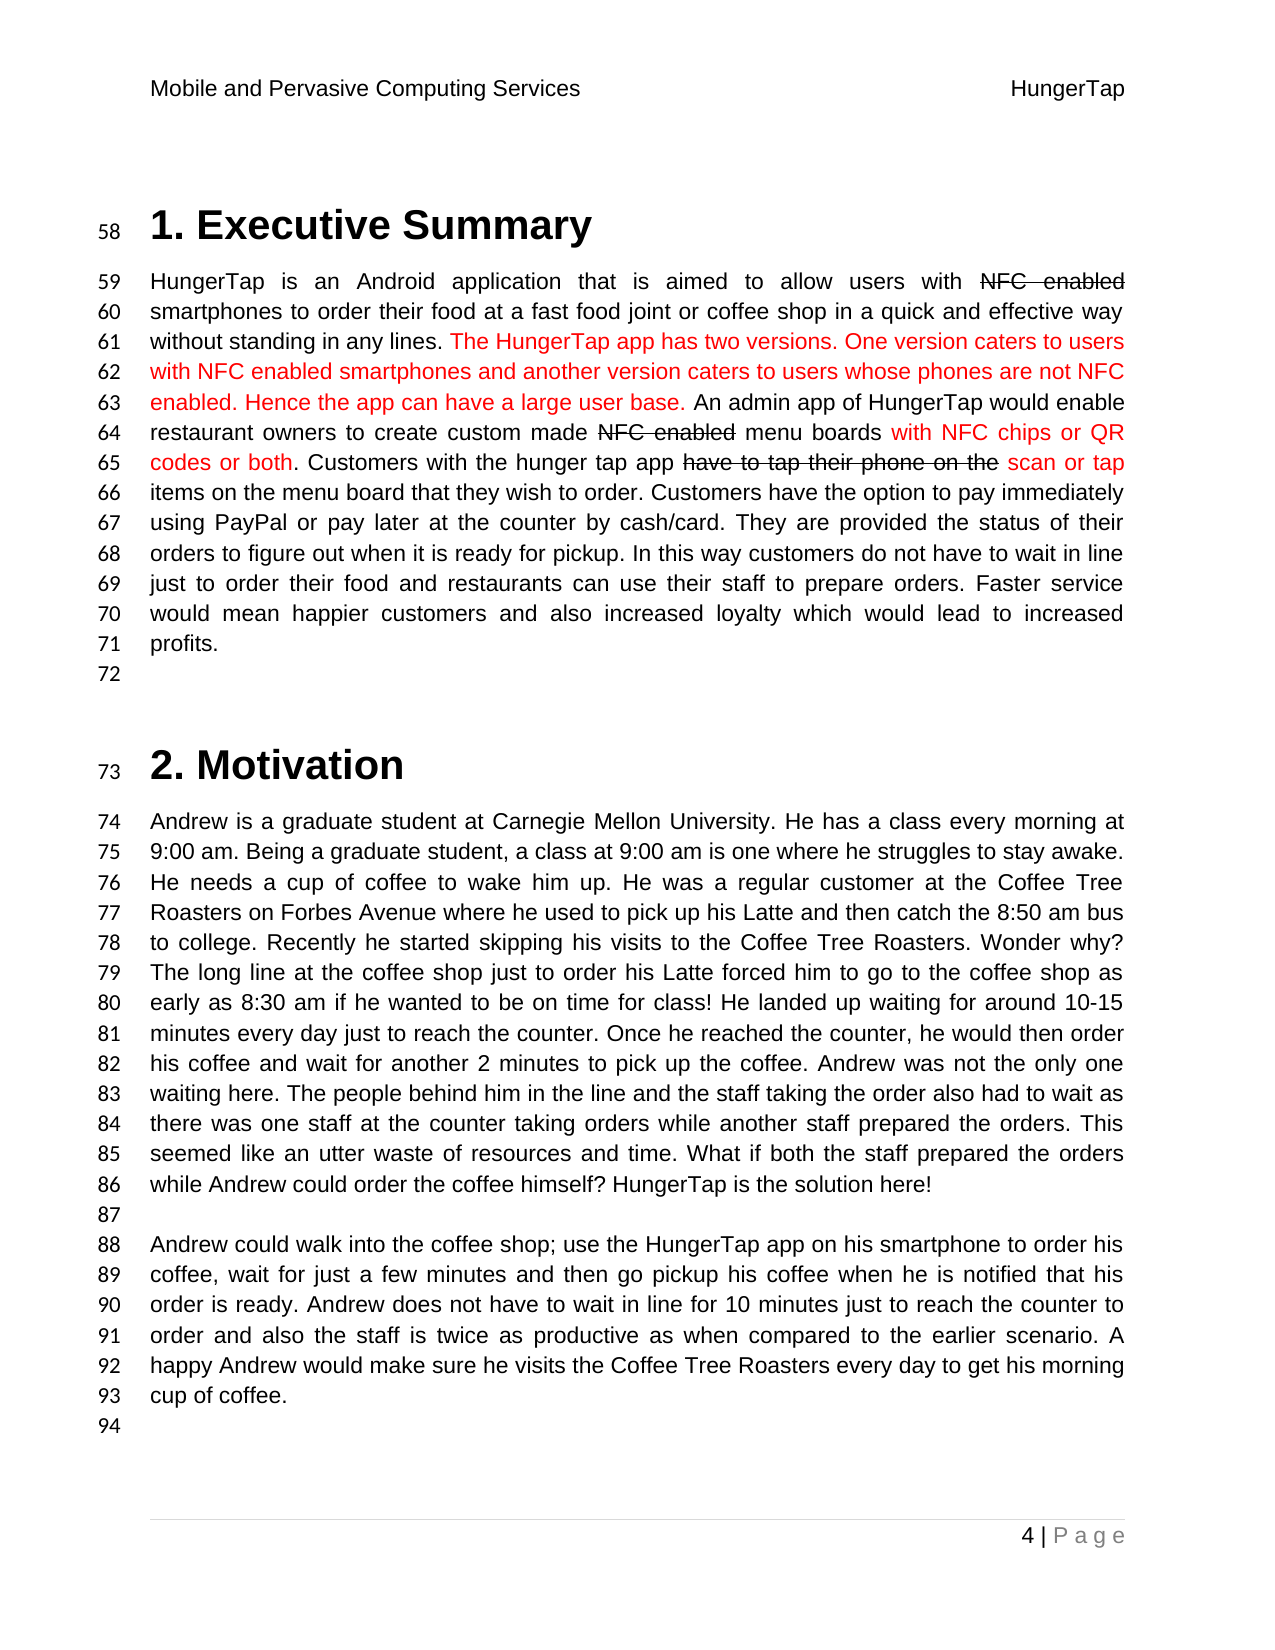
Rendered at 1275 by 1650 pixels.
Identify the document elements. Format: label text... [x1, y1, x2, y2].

subtitle 1. Executive Summary [150, 200, 1125, 248]
subtitle 2. Motivation [150, 741, 1125, 788]
text HungerTap is an Android application that is aimed to allow users with NFC enabled smartphones to order their food at a fast food joint or coffee shop in a quick and effective way without standing in any lines. The HungerTap app has two versions. One version caters to users with NFC enabled smartphones and another version caters to users whose phones are not NFC enabled. Hence the app can have a large user base. An admin app of HungerTap would enable restaurant owners to create custom made NFC enabled menu boards with NFC chips or QR codes or both. Customers with the hunger tap app have to tap their phone on the scan or tap items on the menu board that they wish to order. Customers have the option to pay immediately using PayPal or pay later at the counter by cash/card. They are provided the status of their orders to figure out when it is ready for pickup. In this way customers do not have to wait in line just to order their food and restaurants can use their staff to prepare orders. Faster service would mean happier customers and also increased loyalty which would lead to increased profits. [150, 268, 1125, 656]
text Andrew could walk into the coffee shop; use the HungerTap app on his smartphone to order his coffee, wait for just a few minutes and then go pickup his coffee when he is notified that his order is ready. Andrew does not have to wait in line for 10 minutes just to reach the counter to order and also the staff is twice as productive as when compared to the earlier scenario. A happy Andrew would make sure he visits the Coffee Tree Roasters every day to get his morning cup of coffee. [150, 1231, 1125, 1408]
text Andrew is a graduate student at Carnegie Mellon University. He has a class every morning at 9:00 am. Being a graduate student, a class at 9:00 am is one where he struggles to stay awake. He needs a cup of coffee to wake him up. He was a regular customer at the Coffee Tree Roasters on Forbes Avenue where he used to pick up his Latte and then catch the 8:50 am bus to college. Recently he started skipping his visits to the Coffee Tree Roasters. Wonder why? The long line at the coffee shop just to order his Latte forced him to go to the coffee shop as early as 8:30 am if he wanted to be on time for class! He landed up waiting for around 10-15 minutes every day just to reach the counter. Once he reached the counter, he would then order his coffee and wait for another 2 minutes to pick up the coffee. Andrew was not the only one waiting here. The people behind him in the line and the staff taking the order also had to wait as there was one staff at the counter taking orders while another staff prepared the orders. This seemed like an utter waste of resources and time. What if both the staff prepared the orders while Andrew could order the coffee himself? HungerTap is the solution here! [150, 808, 1125, 1197]
